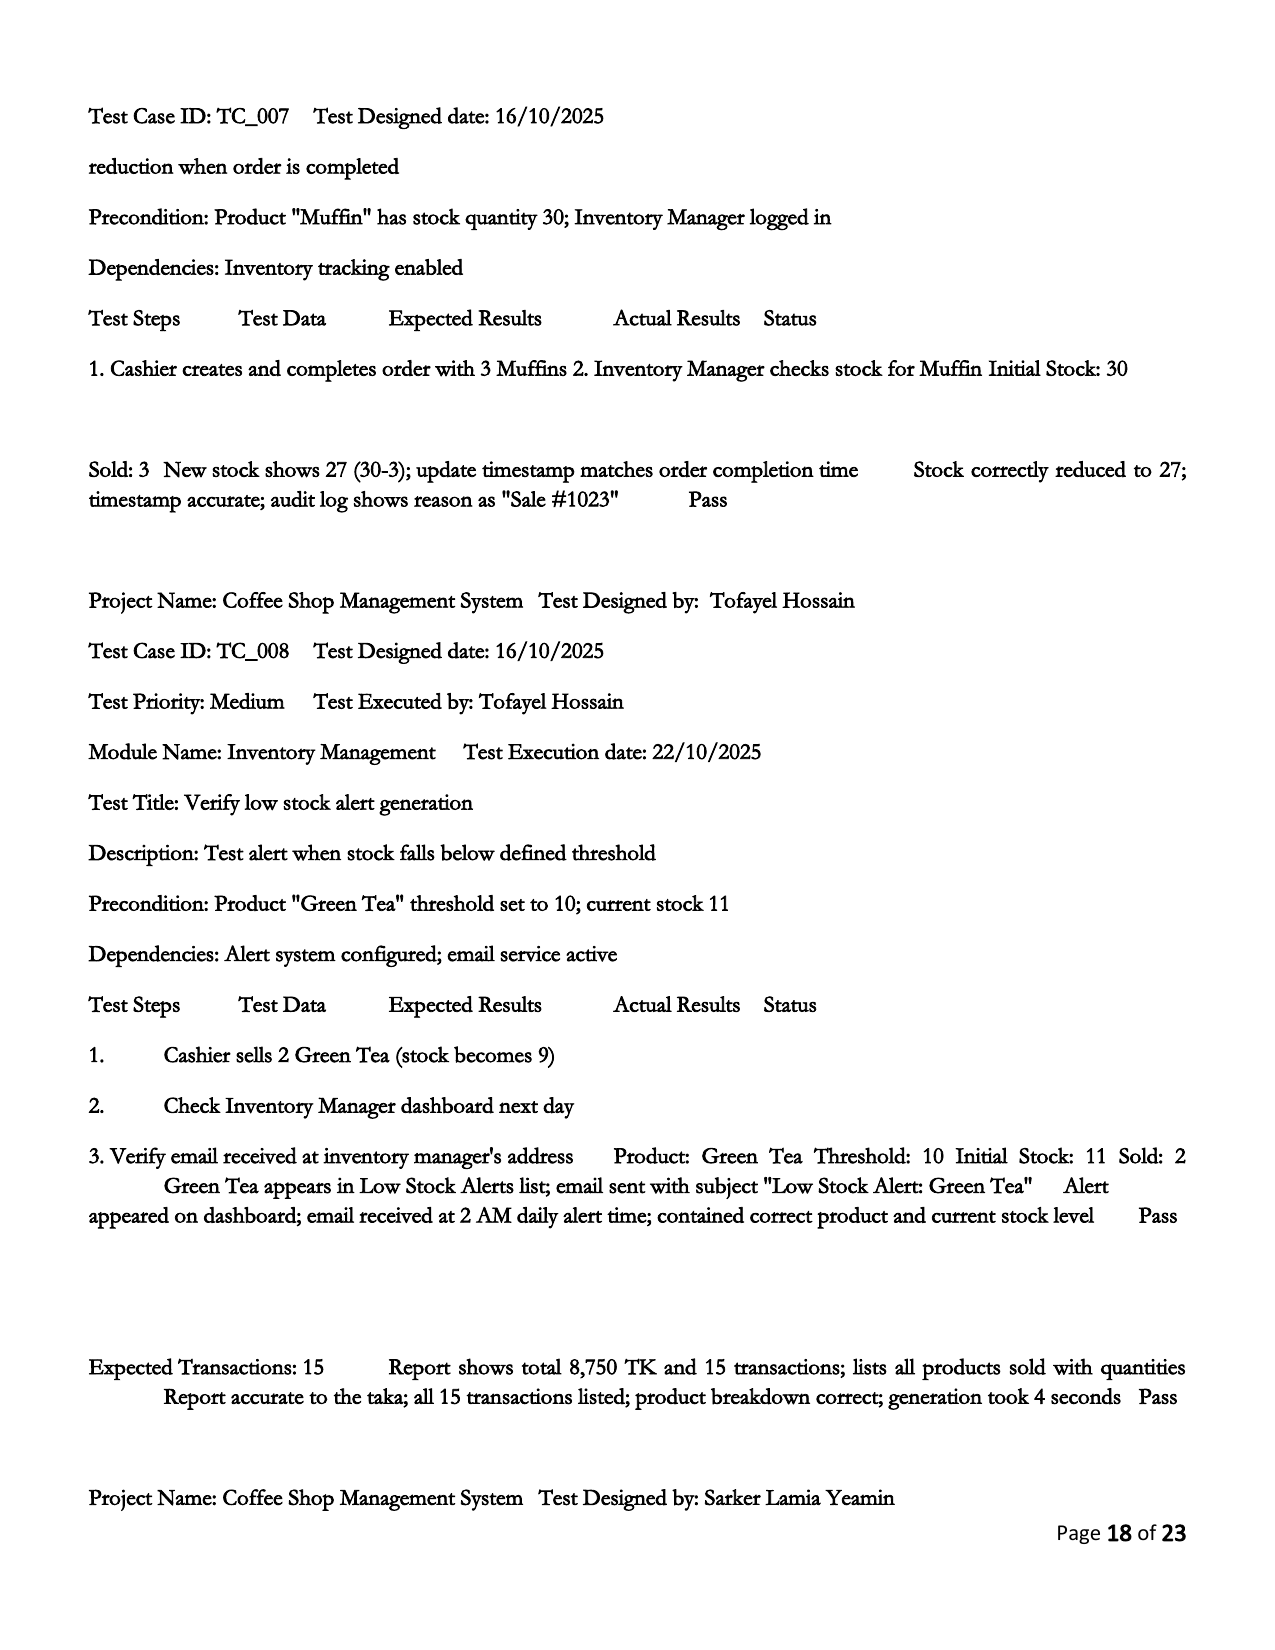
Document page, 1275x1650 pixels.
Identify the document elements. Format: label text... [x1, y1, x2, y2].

text Module Name: Inventory Management Test Execution date: 22/10/2025 [88, 739, 1186, 765]
text Dependencies: Inventory tracking enabled [88, 254, 1186, 280]
text Precondition: Product "Muffin" has stock quantity 30; Inventory Manager logged in [88, 204, 1186, 230]
text Project Name: Coffee Shop Management System Test Designed by: Tofayel Hossain [88, 587, 1186, 613]
text Description: Test alert when stock falls below defined threshold [88, 840, 1186, 866]
text Dependencies: Alert system configured; email service active [88, 941, 1186, 967]
text reduction when order is completed [88, 153, 1186, 179]
text Precondition: Product "Green Tea" threshold set to 10; current stock 11 [88, 891, 1186, 916]
text 1. Cashier sells 2 Green Tea (stock becomes 9) [88, 1042, 1186, 1068]
text Test Priority: Medium Test Executed by: Tofayel Hossain [88, 688, 1186, 714]
text Test Case ID: TC_008 Test Designed date: 16/10/2025 [88, 638, 1186, 664]
text Expected Transactions: 15 Report shows total 8,750 TK and 15 transactions; lists all products sold with quantities Report accurate to the taka; all 15 transactions listed; product breakdown correct; generation took 4 seconds Pass [88, 1354, 1186, 1409]
text 1. Cashier creates and completes order with 3 Muffins 2. Inventory Manager checks stock for Muffin Initial Stock: 30 [88, 356, 1186, 381]
text Test Steps Test Data Expected Results Actual Results Status [88, 305, 1186, 331]
text 3. Verify email received at inventory manager's address Product: Green Tea Threshold: 10 Initial Stock: 11 Sold: 2 Green Tea appears in Low Stock Alerts list; email sent with subject "Low Stock Alert: Green Tea" Alert appeared on dashboard; email received at 2 AM daily alert time; contained correct product and current stock level Pass [88, 1143, 1186, 1228]
text Test Title: Verify low stock alert generation [88, 789, 1186, 815]
text Test Steps Test Data Expected Results Actual Results Status [88, 992, 1186, 1017]
text Project Name: Coffee Shop Management System Test Designed by: Sarker Lamia Yeamin [88, 1485, 1186, 1511]
text 2. Check Inventory Manager dashboard next day [88, 1093, 1186, 1118]
text Sold: 3 New stock shows 27 (30-3); update timestamp matches order completion time Stock correctly reduced to 27; timestamp accurate; audit log shows reason as "Sale #1023" Pass [88, 457, 1186, 512]
text Test Case ID: TC_007 Test Designed date: 16/10/2025 [88, 103, 1186, 129]
